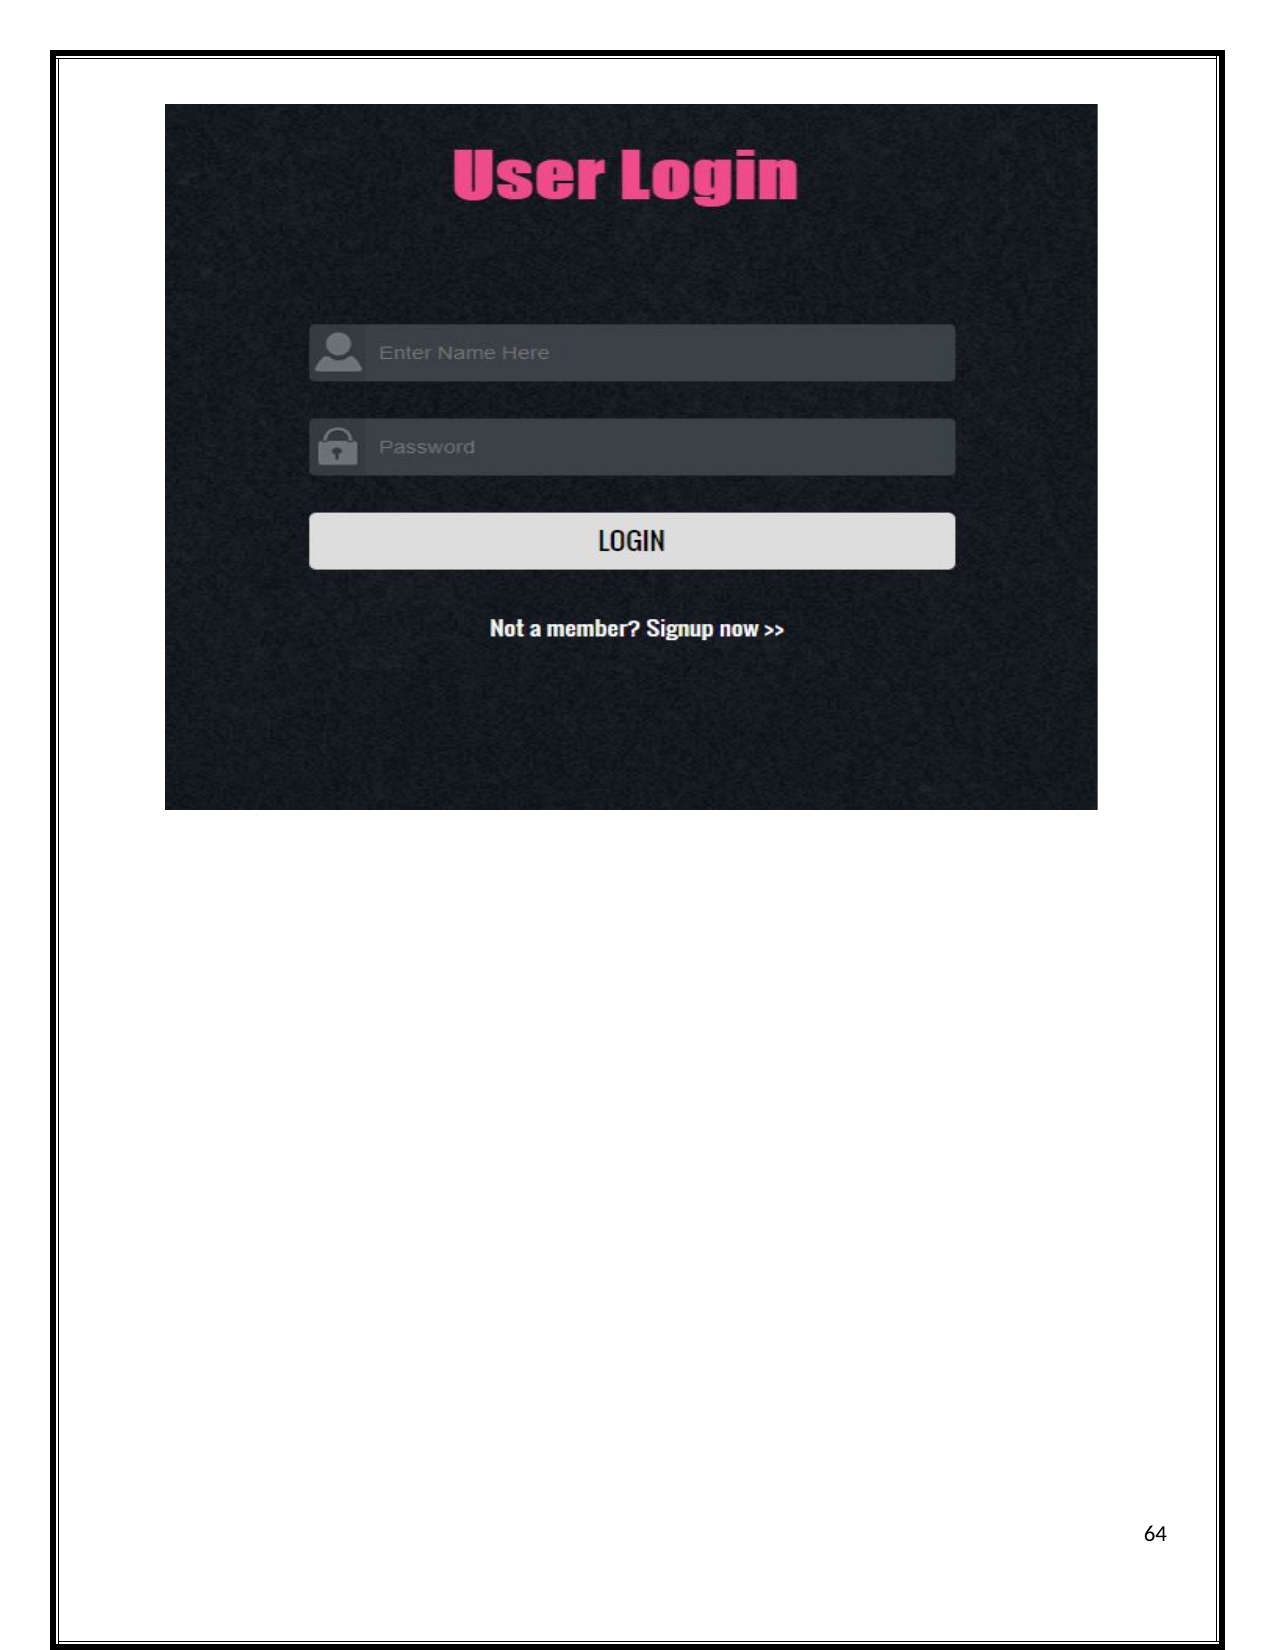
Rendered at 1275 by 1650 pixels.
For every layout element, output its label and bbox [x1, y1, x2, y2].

picture [165, 104, 1098, 810]
